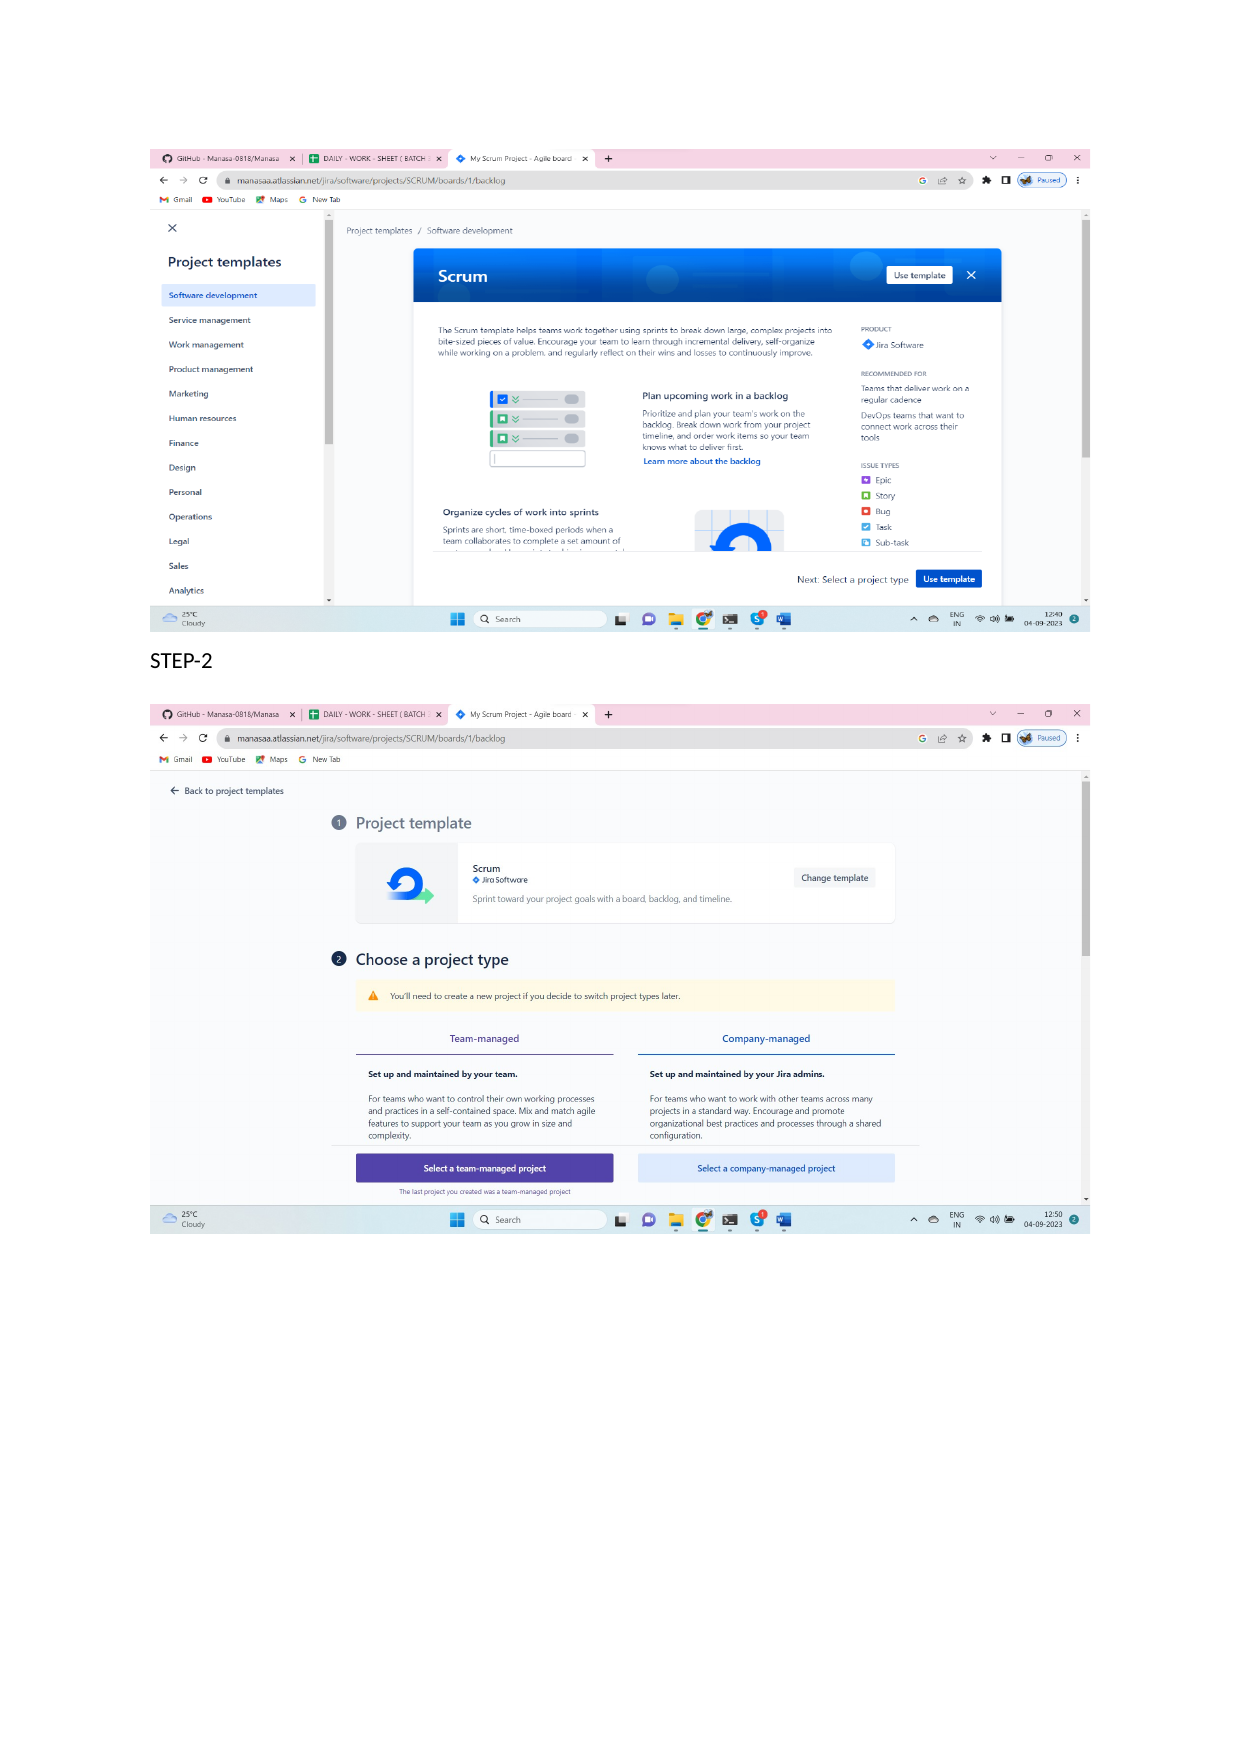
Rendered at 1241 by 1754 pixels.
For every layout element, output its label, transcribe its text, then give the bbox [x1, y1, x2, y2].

picture [150, 704, 1091, 1234]
text STEP-2 [150, 632, 1090, 674]
picture [150, 149, 1091, 632]
